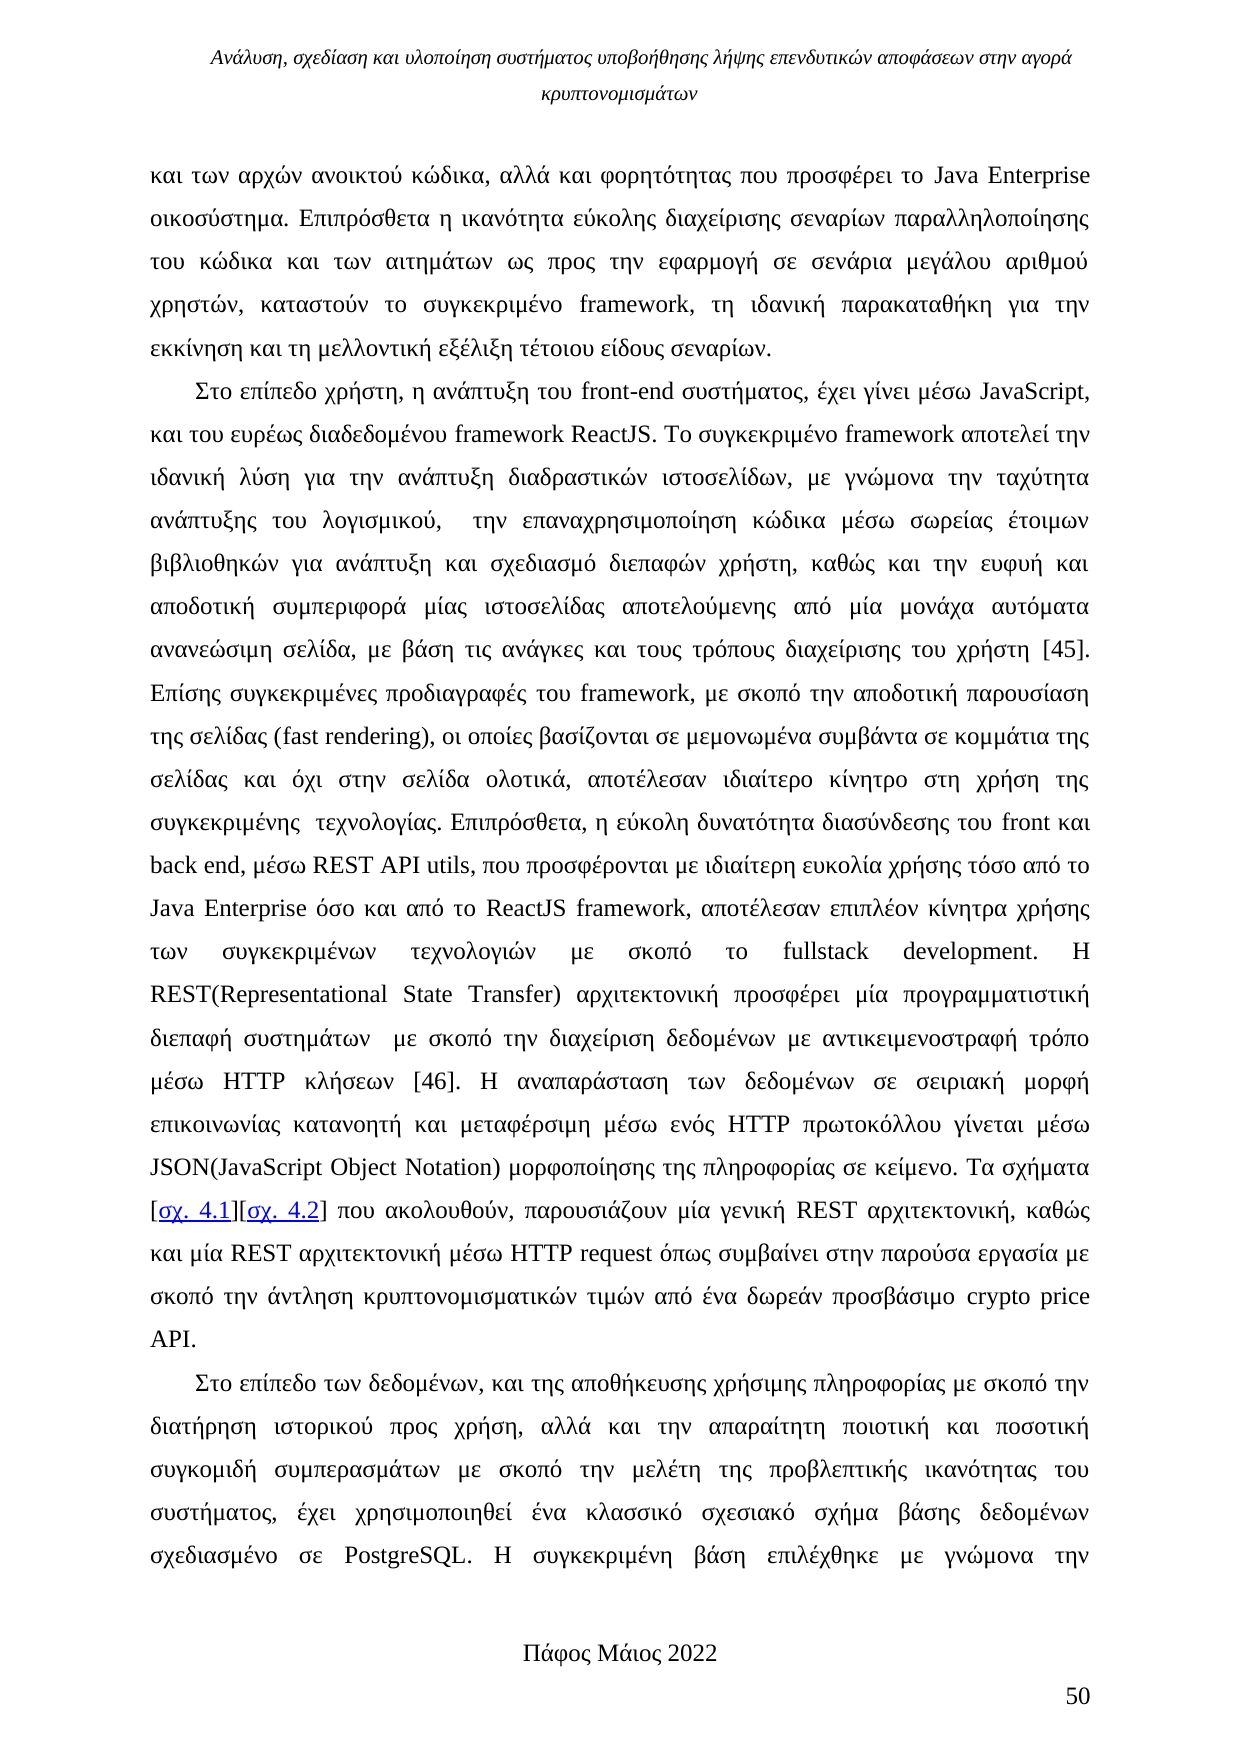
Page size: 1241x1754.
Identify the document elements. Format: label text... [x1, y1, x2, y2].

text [150, 1368, 1090, 1569]
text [150, 160, 1090, 361]
text Στο επίπεδο χρήστη, η ανάπτυξη του front-end συστήματος, έχει γίνει μέσω JavaScript, και του ευρέως διαδεδομένου framework ReactJS. Το συγκεκριμένο framework αποτελεί την ιδανική λύση για την ανάπτυξη διαδραστικών ιστοσελίδων, με γνώμονα την ταχύτητα ανάπτυξης του λογισμικού, την επαναχρησιμοποίηση κώδικα μέσω σωρείας έτοιμων βιβλιοθηκών για ανάπτυξη και σχεδιασμό διεπαφών χρήστη, καθώς και την ευφυή και αποδοτική συμπεριφορά μίας ιστοσελίδας αποτελούμενης από μία μονάχα αυτόματα ανανεώσιμη σελίδα, με βάση τις ανάγκες και τους τρόπους διαχείρισης του χρήστη . Επίσης συγκεκριμένες προδιαγραφές του framework, με σκοπό την αποδοτική παρουσίαση της σελίδας (fast rendering), οι οποίες βασίζονται σε μεμονωμένα συμβάντα σε κομμάτια της σελίδας και όχι στην σελίδα ολοτικά, αποτέλεσαν ιδιαίτερο κίνητρο στη χρήση της συγκεκριμένης τεχνολογίας. Επιπρόσθετα, η εύκολη δυνατότητα διασύνδεσης του front και back end, μέσω REST API utils, που προσφέρονται με ιδιαίτερη ευκολία χρήσης τόσο από το Java Enterprise όσο και από το ReactJS framework, αποτέλεσαν επιπλέον κίνητρα χρήσης των συγκεκριμένων τεχνολογιών με σκοπό το fullstack development. Η REST(Representational State Transfer) αρχιτεκτονική προσφέρει μία προγραμματιστική διεπαφή συστημάτων με σκοπό την διαχείριση δεδομένων με αντικειμενοστραφή τρόπο μέσω HTTP κλήσεων . Η αναπαράσταση των δεδομένων σε σειριακή μορφή επικοινωνίας κατανοητή και μεταφέρσιμη μέσω ενός HTTP πρωτοκόλλου γίνεται μέσω JSON(JavaScript Object Notation) μορφοποίησης της πληροφορίας σε κείμενο. Τα σχήματα [σχ. 4.1][σχ. 4.2] που ακολουθούν, παρουσιάζουν μία γενική REST αρχιτεκτονική, καθώς και μία REST αρχιτεκτονική μέσω HTTP request όπως συμβαίνει στην παρούσα εργασία με σκοπό την άντληση κρυπτονομισματικών τιμών από ένα δωρεάν προσβάσιμο crypto price API. [150, 376, 1090, 1353]
